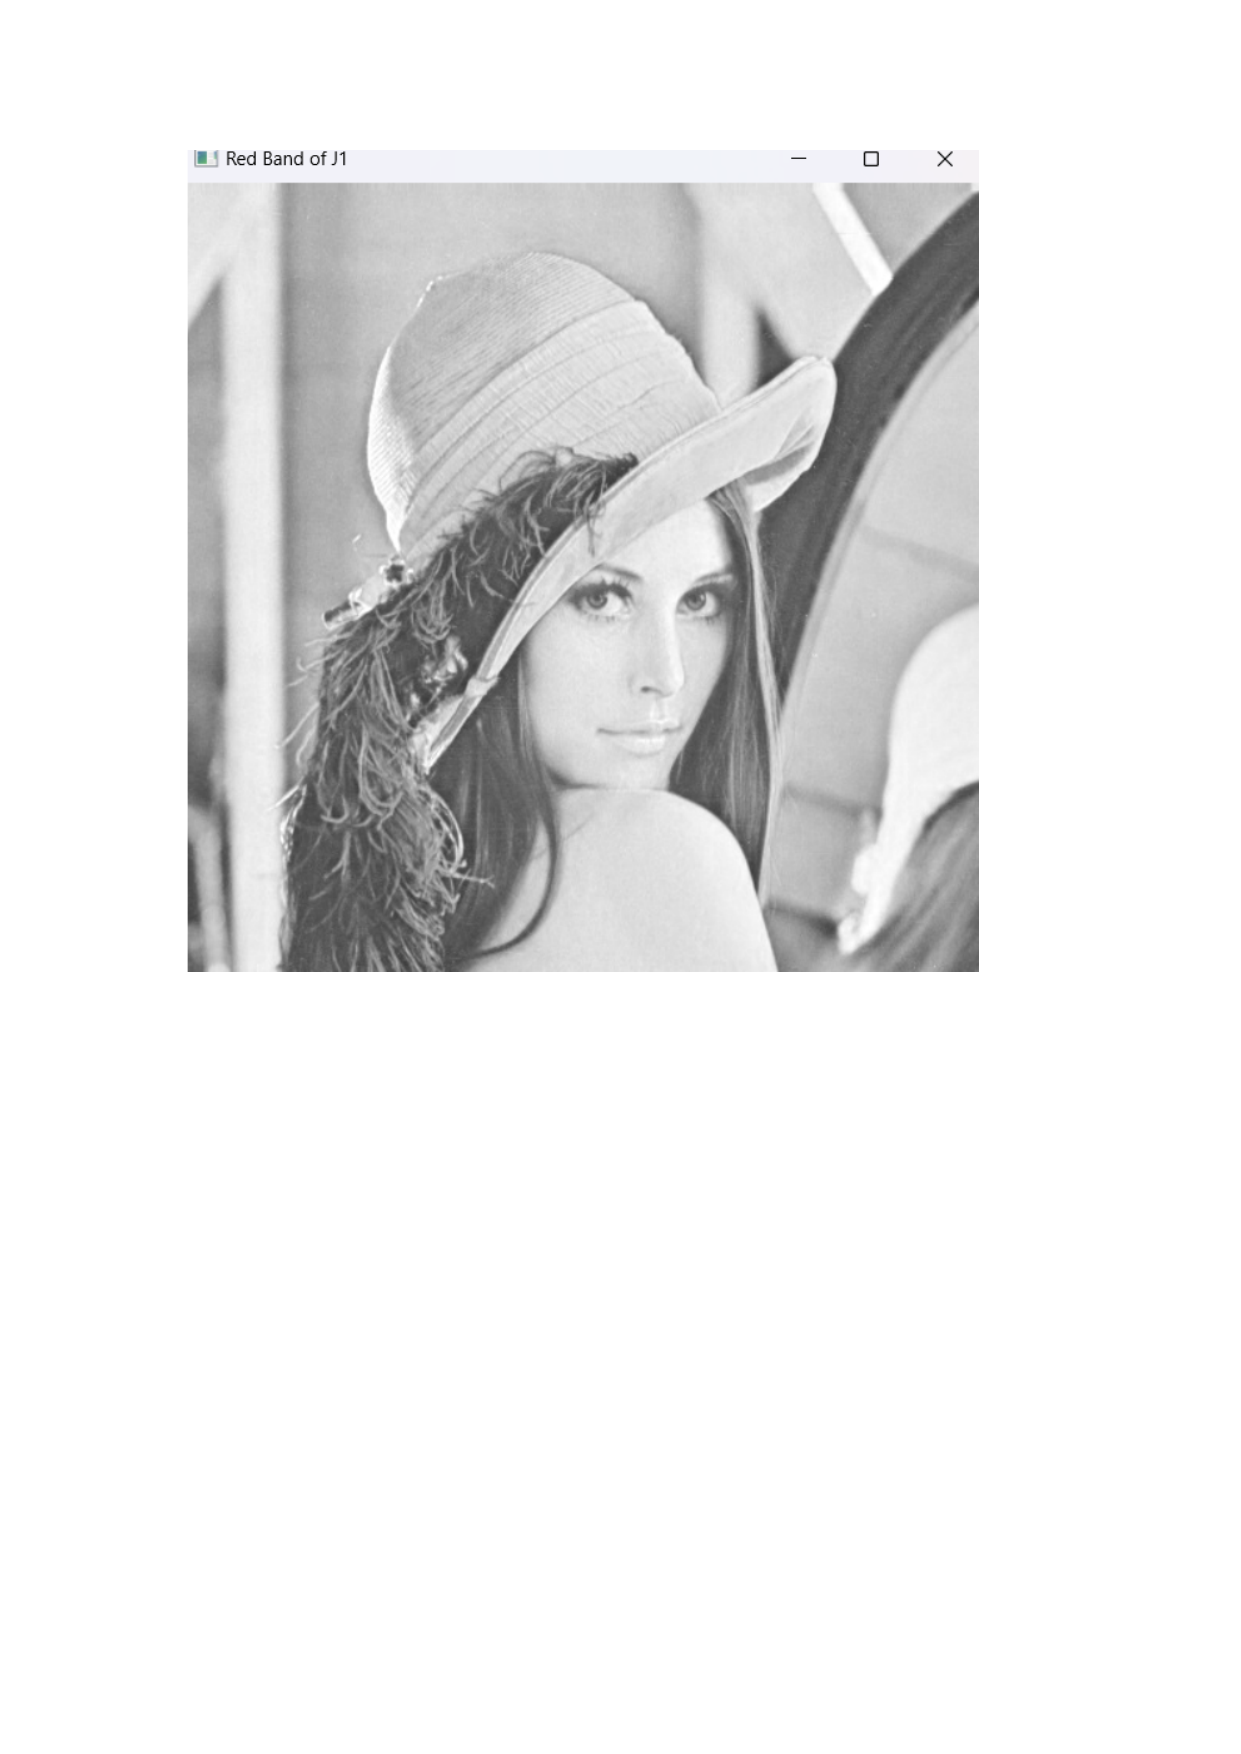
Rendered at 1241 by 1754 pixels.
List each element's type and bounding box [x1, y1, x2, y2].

picture [187, 150, 979, 972]
